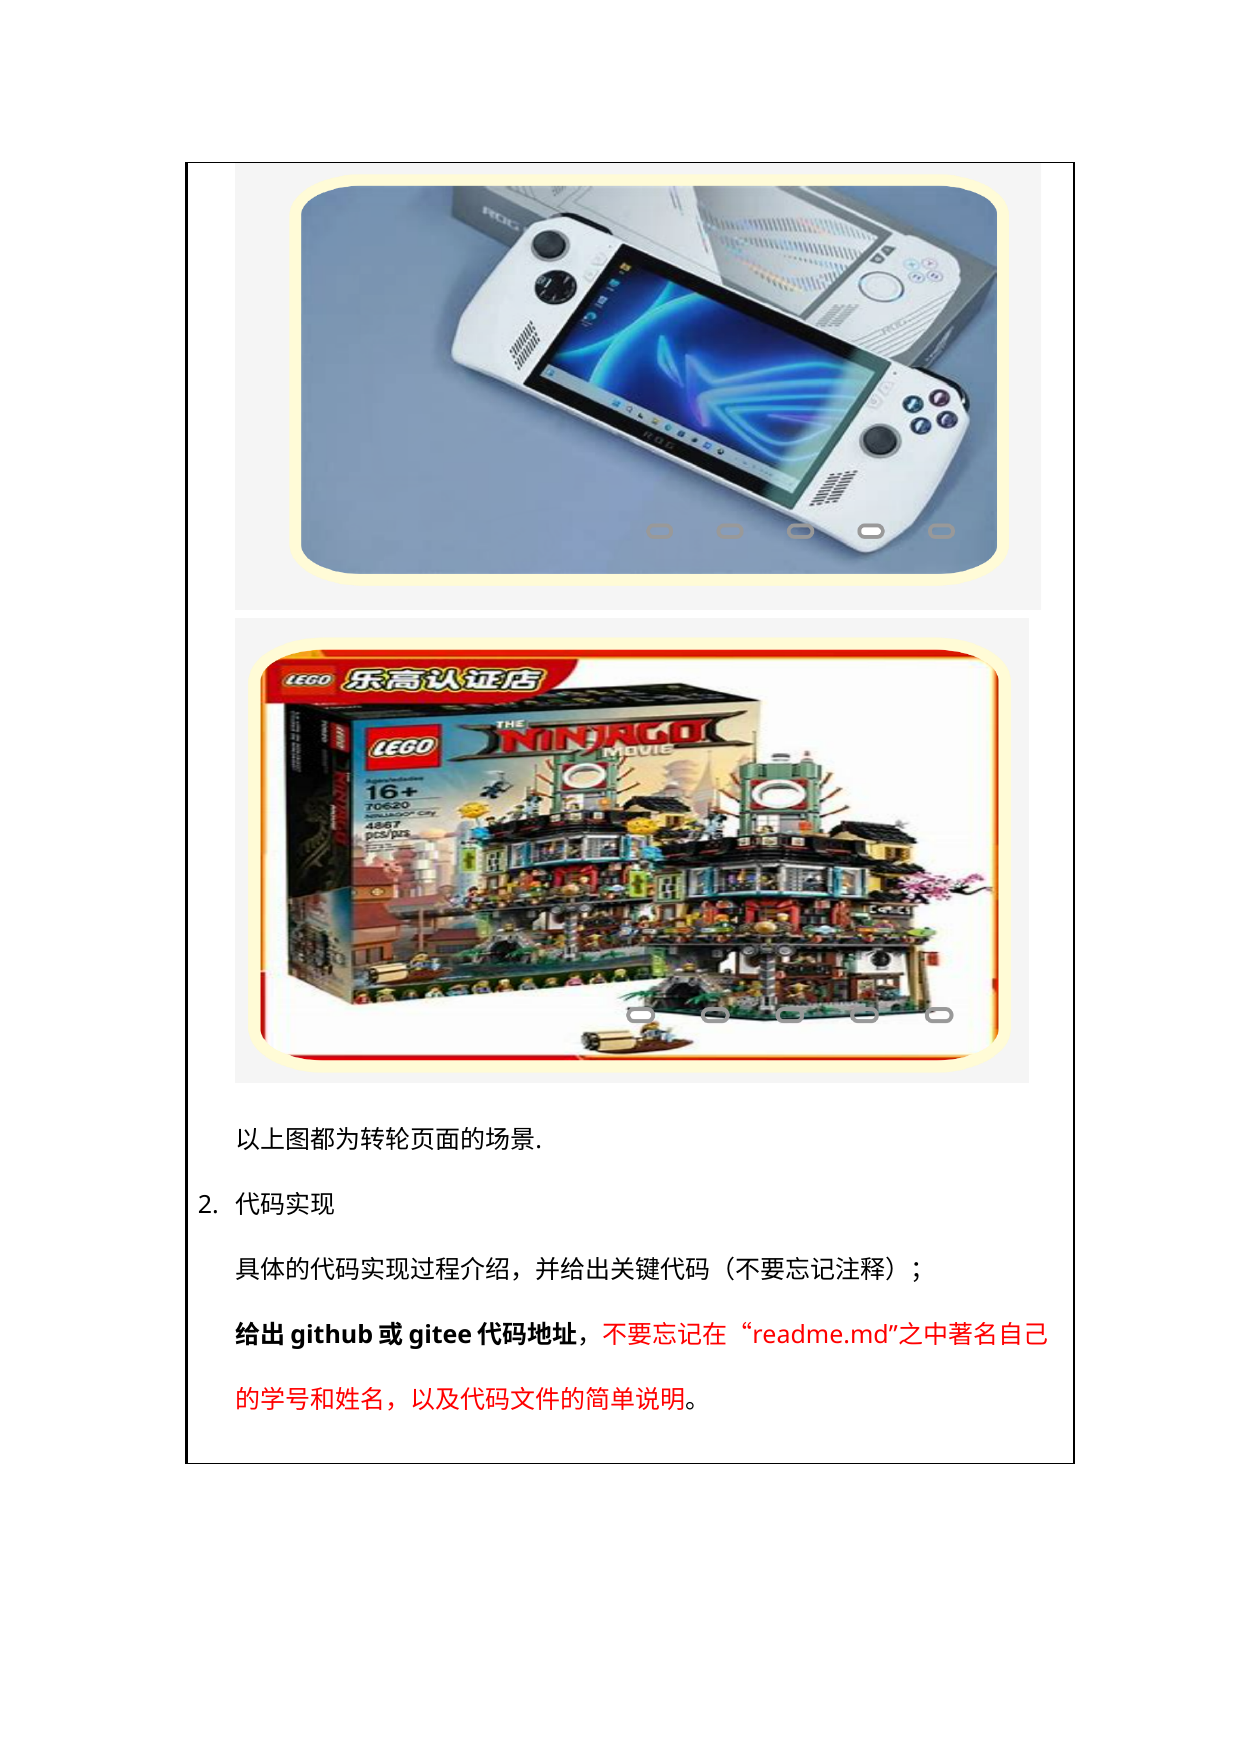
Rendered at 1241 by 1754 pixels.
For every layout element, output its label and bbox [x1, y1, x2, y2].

picture [235, 163, 1042, 610]
table_header [188, 163, 1073, 1463]
picture [235, 618, 1029, 1083]
